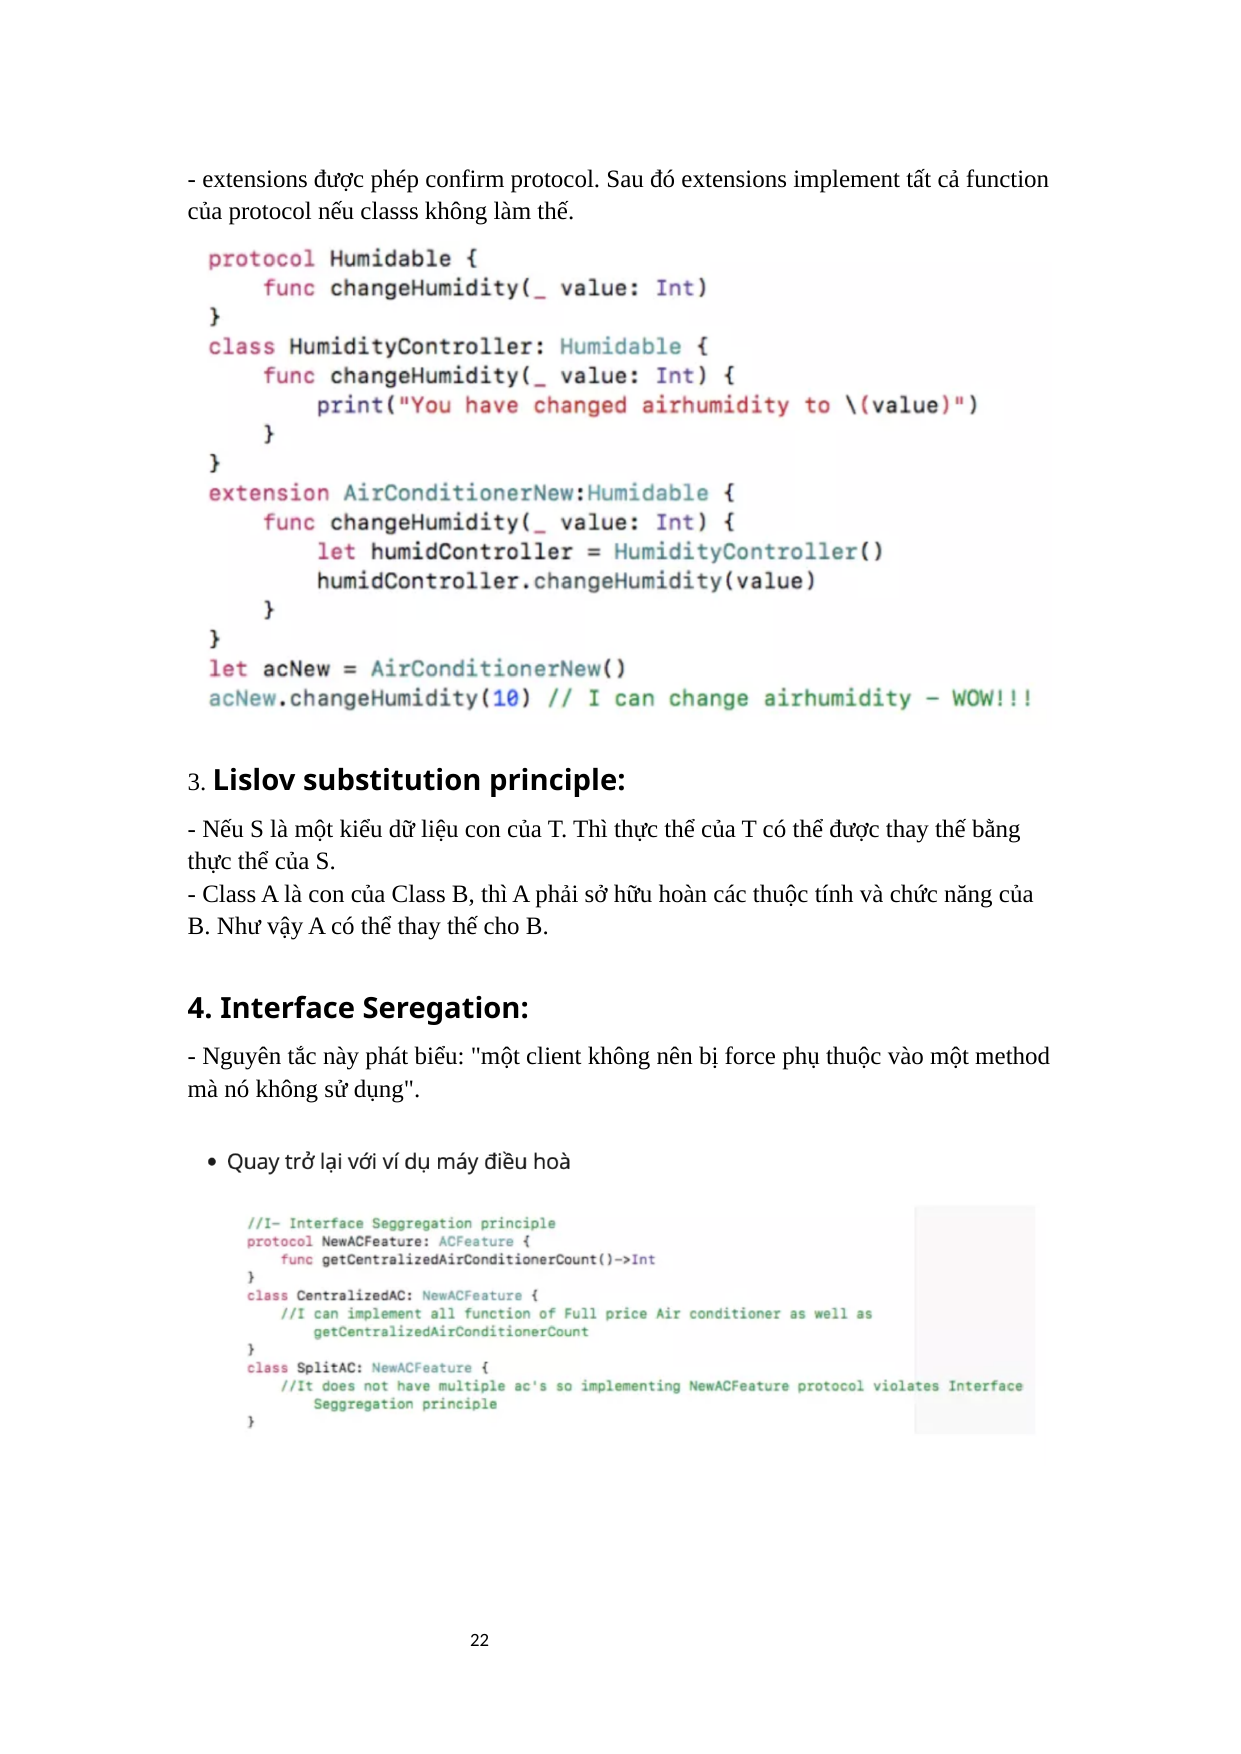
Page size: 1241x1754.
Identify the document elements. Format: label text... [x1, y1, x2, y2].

list Lislov substitution principle: [187, 747, 1053, 812]
picture [187, 1137, 1052, 1466]
list Interface Seregation: [187, 974, 1053, 1039]
list - Nếu S là một kiểu dữ liệu con của T. Thì thực thể của T có thể được thay thế bằng thực thể của S. [187, 812, 1053, 877]
list - Nguyên tắc này phát biểu: "một client không nên bị force phụ thuộc vào một method mà nó không sử dụng". [187, 1039, 1053, 1104]
list - Class A là con của Class B, thì A phải sở hữu hoàn các thuộc tính và chức năng của B. Như vậy A có thể thay thế cho B. [187, 877, 1053, 942]
picture [187, 227, 1053, 730]
list - extensions được phép confirm protocol. Sau đó extensions implement tất cả function của protocol nếu classs không làm thế. [187, 162, 1053, 227]
